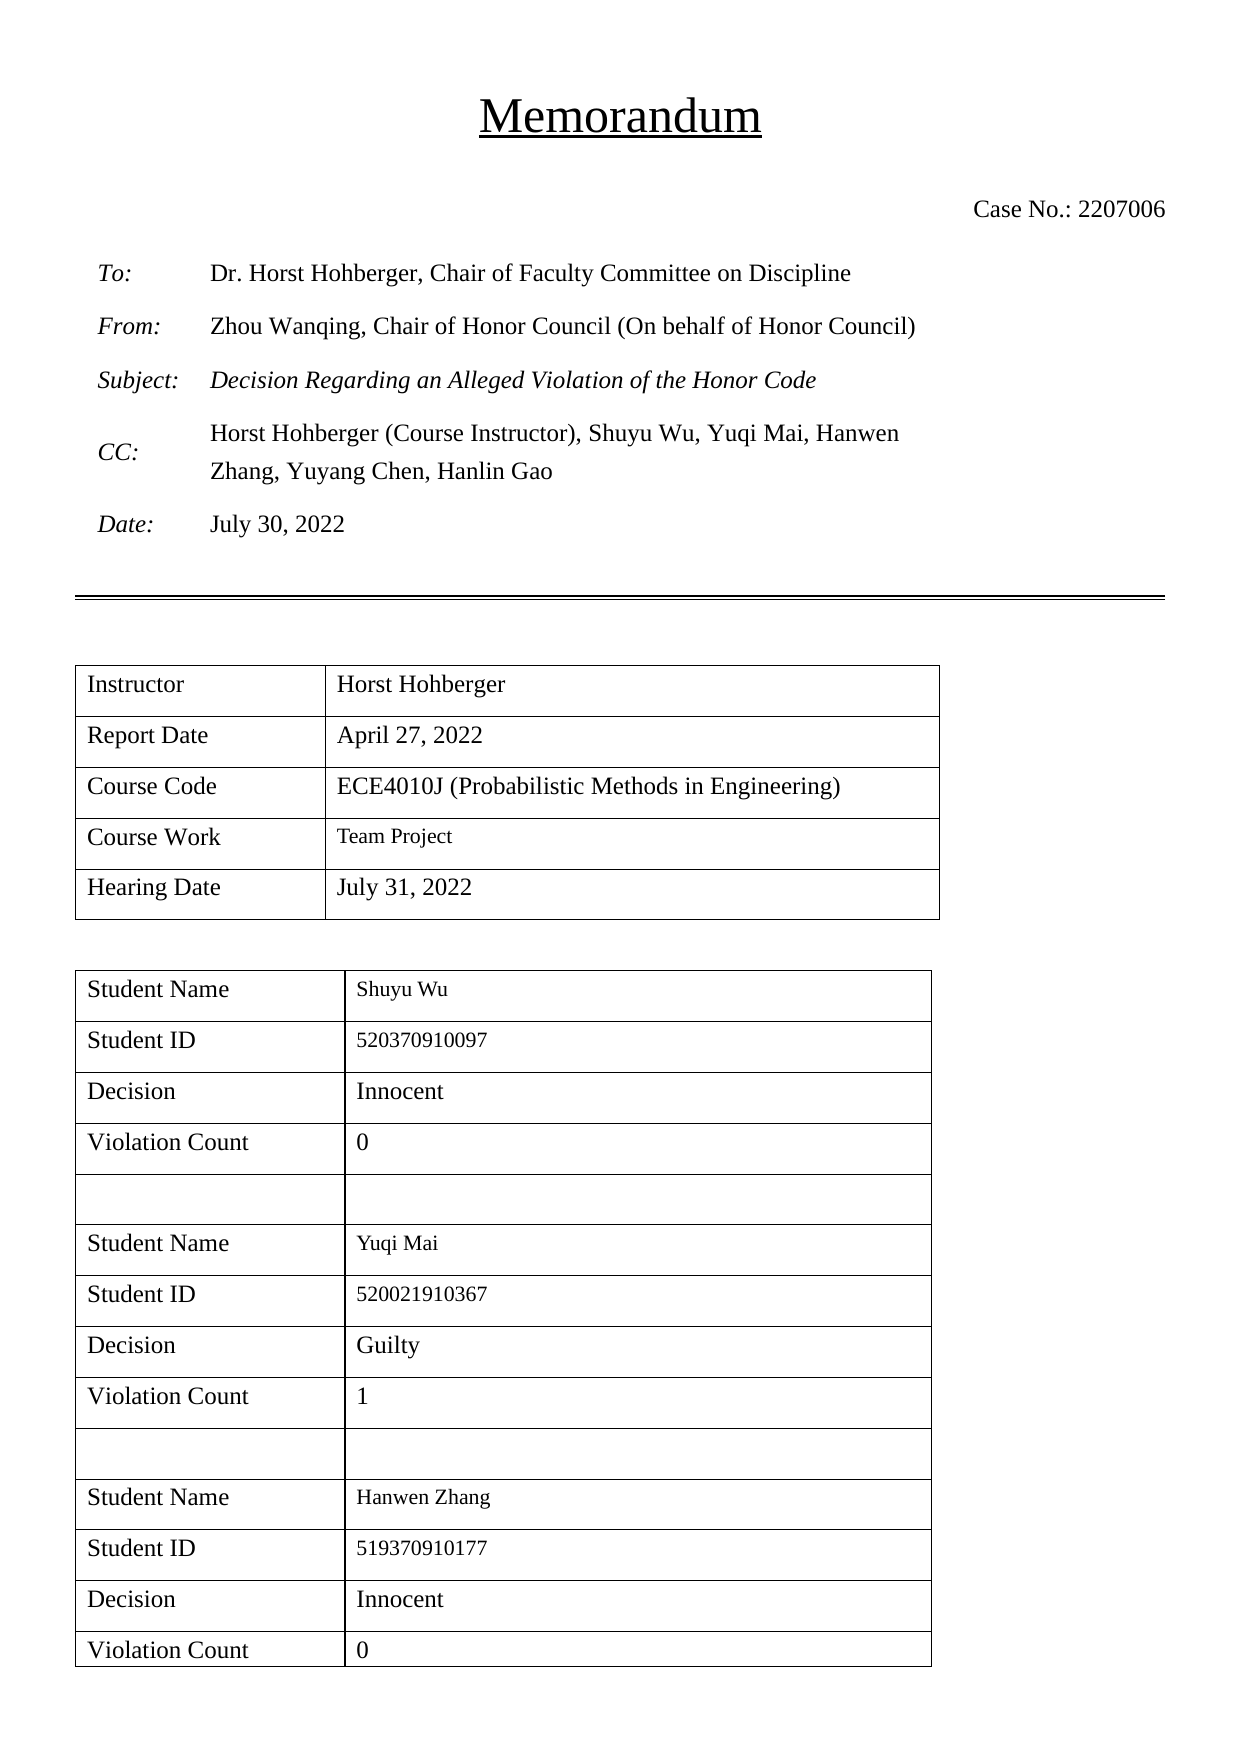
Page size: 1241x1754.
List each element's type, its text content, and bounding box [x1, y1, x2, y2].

table_cell Decision [76, 1073, 344, 1123]
table_cell [346, 1632, 931, 1666]
table_cell [346, 1530, 931, 1580]
table_cell Course Work [76, 819, 325, 868]
table_cell [76, 1429, 344, 1478]
table_cell Decision [76, 1327, 344, 1377]
table_header To: [86, 255, 198, 308]
table_cell Violation Count [76, 1632, 344, 1666]
table_cell Hearing Date [76, 870, 325, 919]
table_header [326, 666, 939, 716]
table_cell From: [86, 309, 198, 362]
table_cell [346, 1124, 931, 1173]
table_cell [326, 819, 939, 868]
text Case No.: [75, 192, 1165, 224]
table_cell Zhou Wanqing, Chair of Honor Council (On behalf of Honor Council) [199, 309, 940, 362]
table_cell [326, 768, 939, 818]
table_cell Date: [86, 506, 198, 560]
table_cell Innocent [346, 1073, 931, 1123]
table_cell Student ID [76, 1276, 344, 1326]
table_cell (Course Instructor), [199, 416, 940, 506]
table_cell [346, 1225, 931, 1275]
table_cell Student ID [76, 1022, 344, 1072]
table_cell Violation Count [76, 1124, 344, 1173]
table_cell Course Code [76, 768, 325, 818]
table_cell July 31, 2022 [326, 870, 939, 919]
table_cell [346, 1175, 931, 1224]
table_cell [76, 1175, 344, 1224]
table_cell [346, 1022, 931, 1072]
table_cell Violation Count [76, 1378, 344, 1428]
text Memorandum [75, 82, 1165, 147]
table_cell Subject: [86, 362, 198, 416]
table_cell Innocent [346, 1581, 931, 1631]
table_cell [346, 1480, 931, 1529]
table_header Instructor [76, 666, 325, 716]
table_cell [199, 506, 940, 560]
table_cell [346, 1276, 931, 1326]
table_cell [326, 717, 939, 767]
table_cell [346, 1429, 931, 1478]
table_header Dr. Horst Hohberger, Chair of Faculty Committee on Discipline [199, 255, 940, 308]
table_cell Guilty [346, 1327, 931, 1377]
table_cell Decision [76, 1581, 344, 1631]
table_cell Student Name [76, 1480, 344, 1529]
table_cell Report Date [76, 717, 325, 767]
table_cell Decision Regarding an Alleged Violation of the Honor Code [199, 362, 940, 416]
table_cell Student ID [76, 1530, 344, 1580]
table_header Student Name [76, 971, 344, 1021]
table_cell CC: [86, 416, 198, 506]
table_cell 1 [346, 1378, 931, 1428]
table_cell Student Name [76, 1225, 344, 1275]
table_header [346, 971, 931, 1021]
